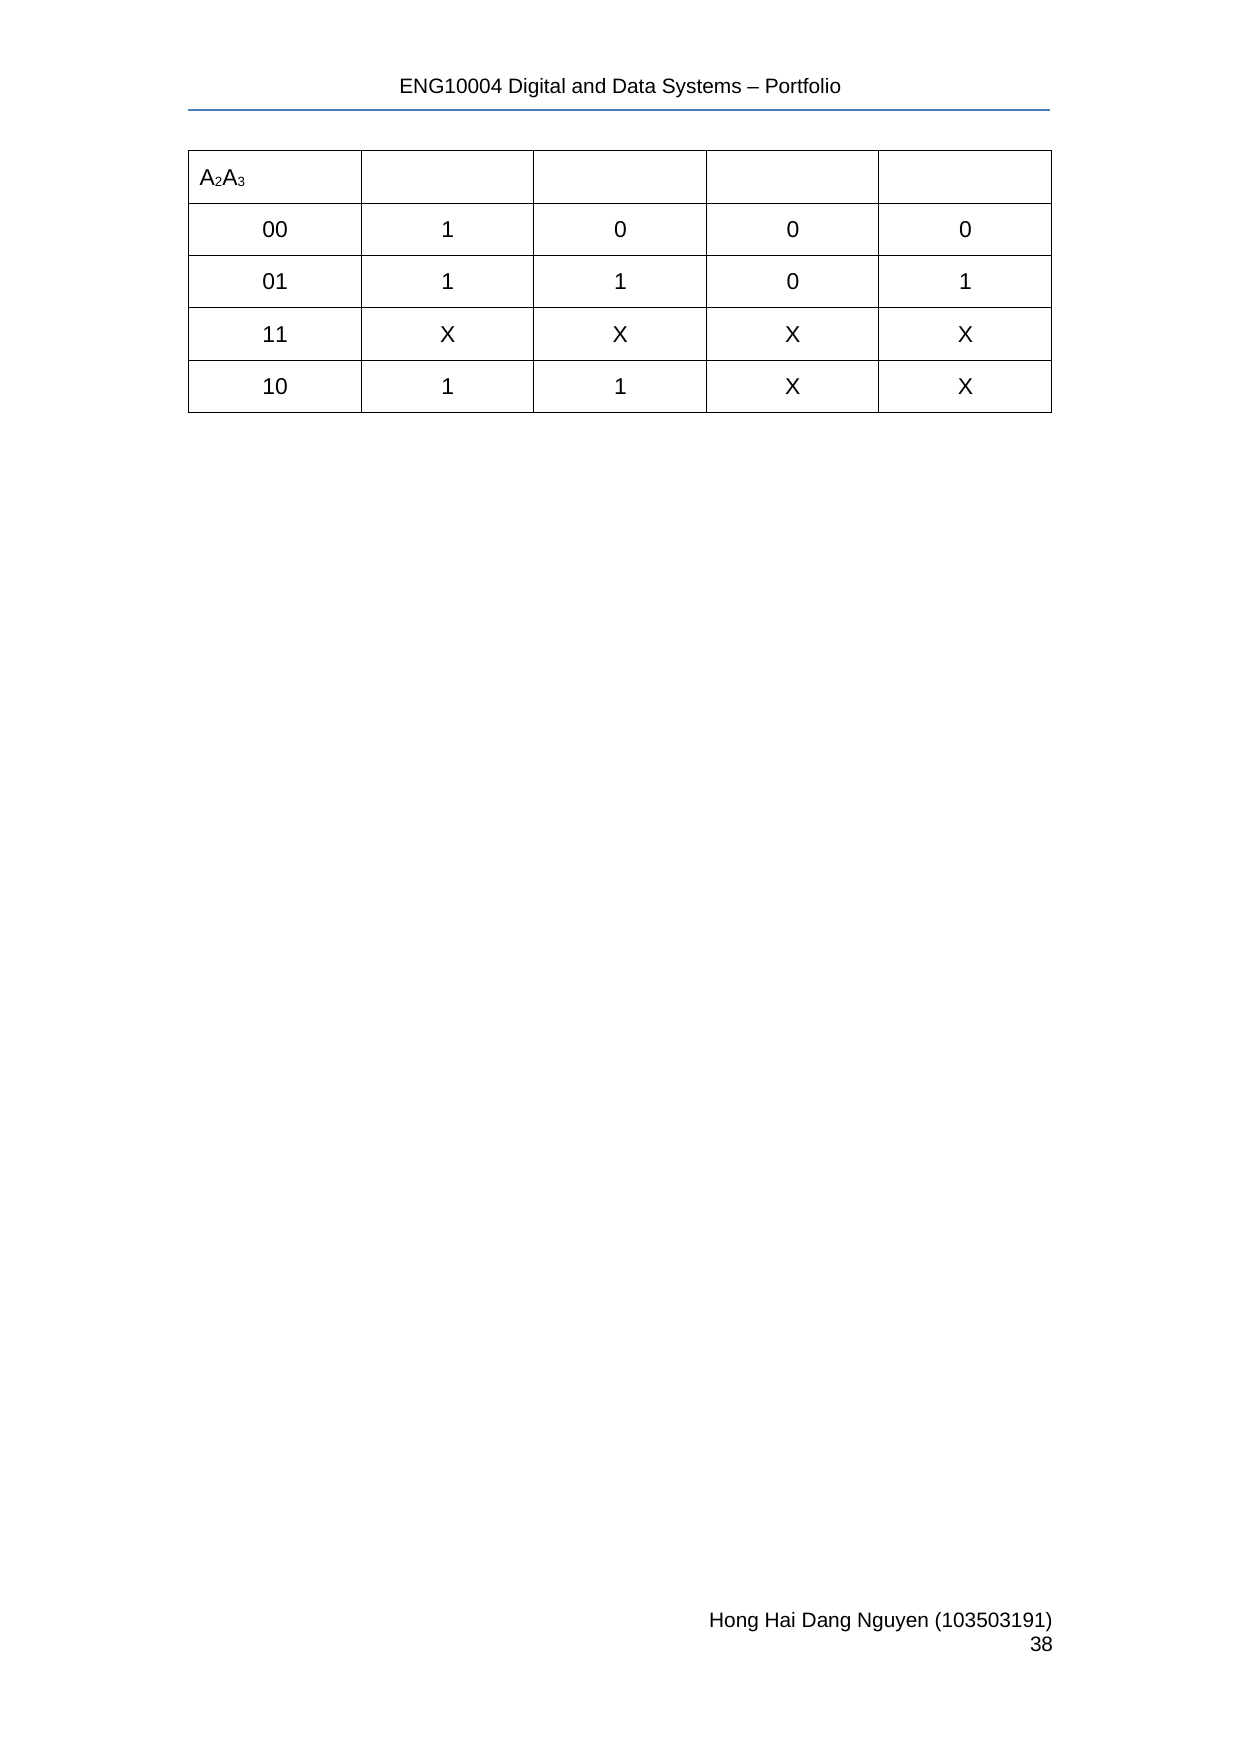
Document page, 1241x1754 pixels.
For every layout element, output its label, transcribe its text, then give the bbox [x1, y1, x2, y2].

table_cell 0 [707, 256, 878, 307]
table_header 11 [707, 151, 878, 202]
table_cell 1 [534, 361, 706, 412]
table_header 01 [534, 151, 706, 202]
table_cell X [879, 361, 1051, 412]
table_cell 01 [189, 256, 361, 307]
table_cell X [707, 308, 878, 359]
table_cell 0 [707, 204, 878, 255]
table_cell 0 [534, 204, 706, 255]
table_header 10 [879, 151, 1051, 202]
table_header 00 [362, 151, 533, 202]
table_cell 1 [362, 256, 533, 307]
table_cell 1 [534, 256, 706, 307]
table_cell 00 [189, 204, 361, 255]
table_cell 1 [362, 204, 533, 255]
table_cell X [879, 308, 1051, 359]
table_cell X [362, 308, 533, 359]
table_cell 1 [362, 361, 533, 412]
table_cell 10 [189, 361, 361, 412]
table_cell X [534, 308, 706, 359]
table_cell 11 [189, 308, 361, 359]
table_header A1A0 A2A3 [189, 151, 361, 202]
table_cell 1 [879, 256, 1051, 307]
table_cell X [707, 361, 878, 412]
table_cell 0 [879, 204, 1051, 255]
